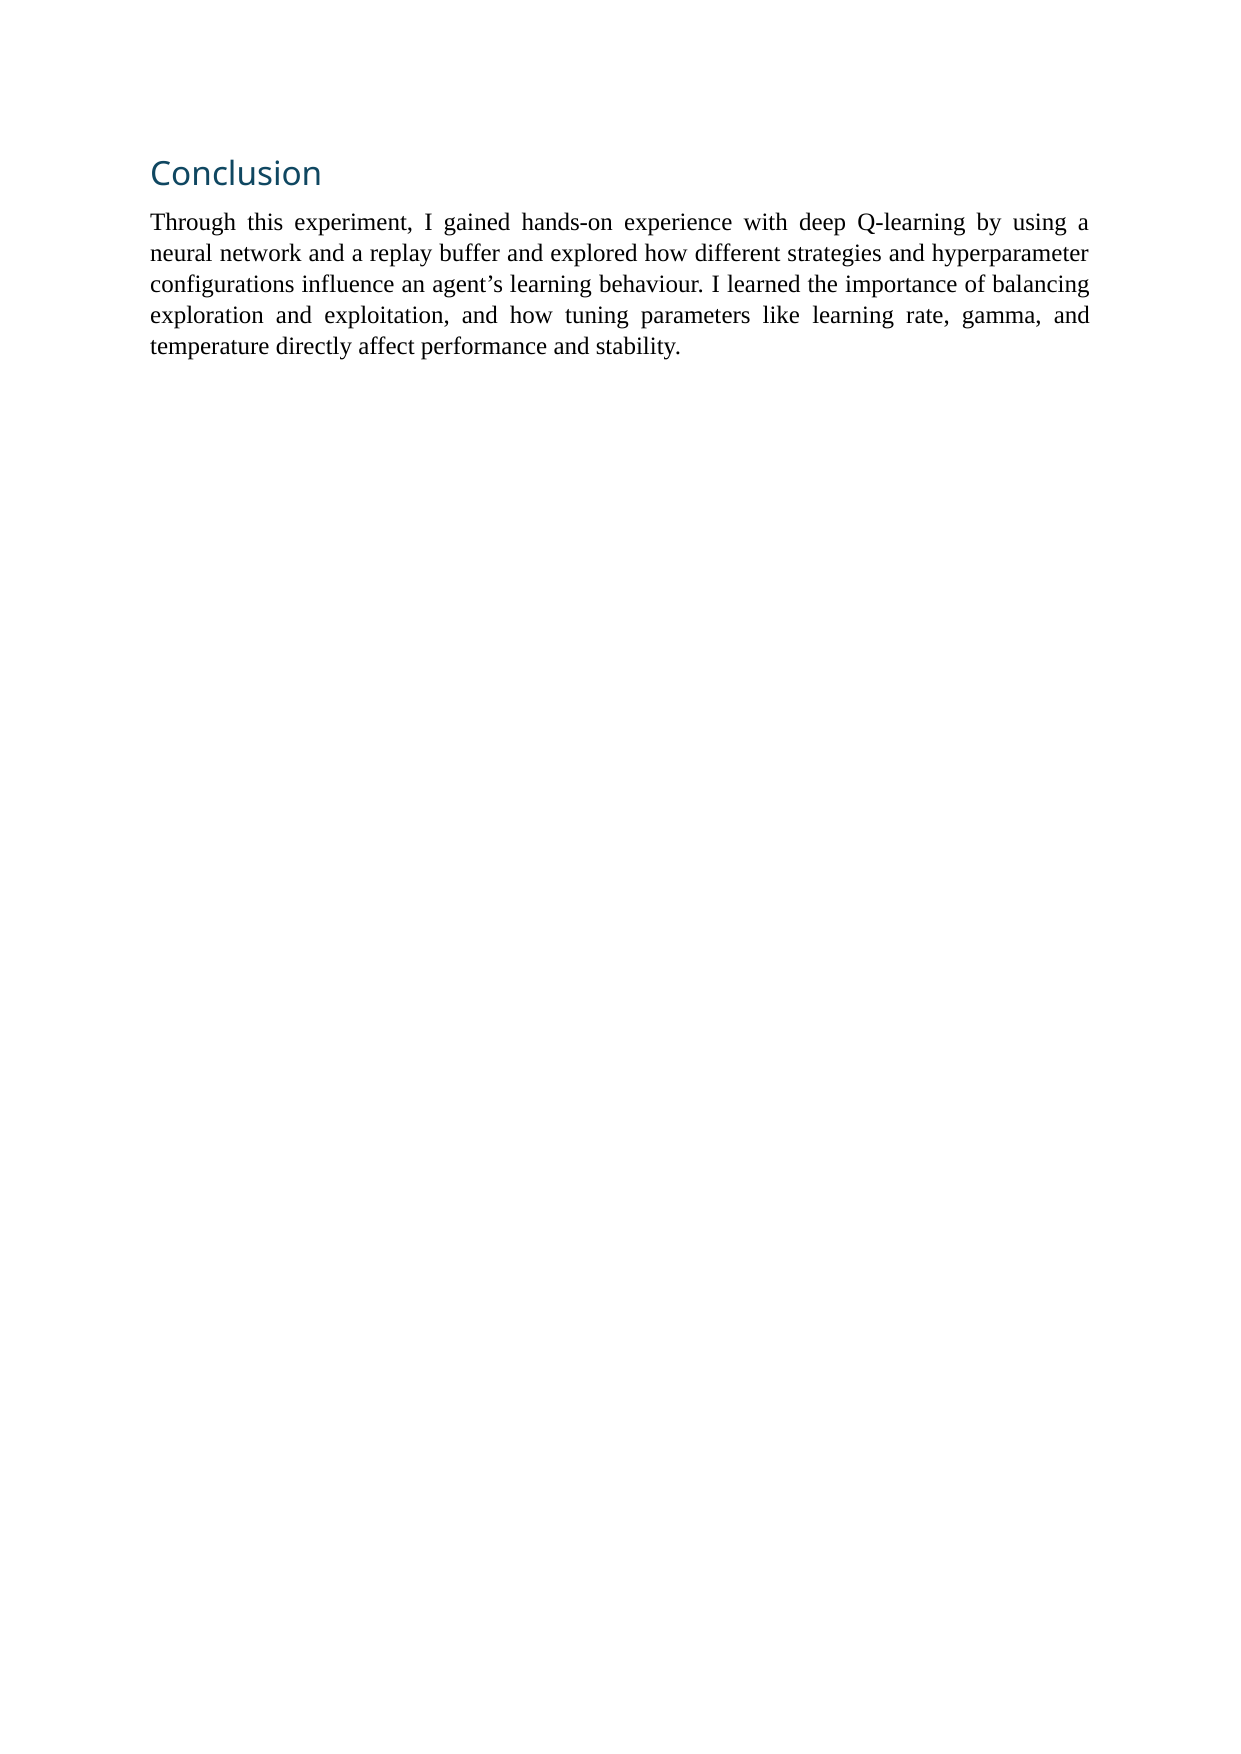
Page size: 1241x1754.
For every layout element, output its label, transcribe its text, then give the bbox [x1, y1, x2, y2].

text Through this experiment, I gained hands-on experience with deep Q-learning by using a neural network and a replay buffer and explored how different strategies and hyperparameter configurations influence an agent’s learning behaviour. I learned the importance of balancing exploration and exploitation, and how tuning parameters like learning rate, gamma, and temperature directly affect performance and stability. [150, 207, 1090, 360]
subtitle Conclusion [150, 150, 1090, 195]
